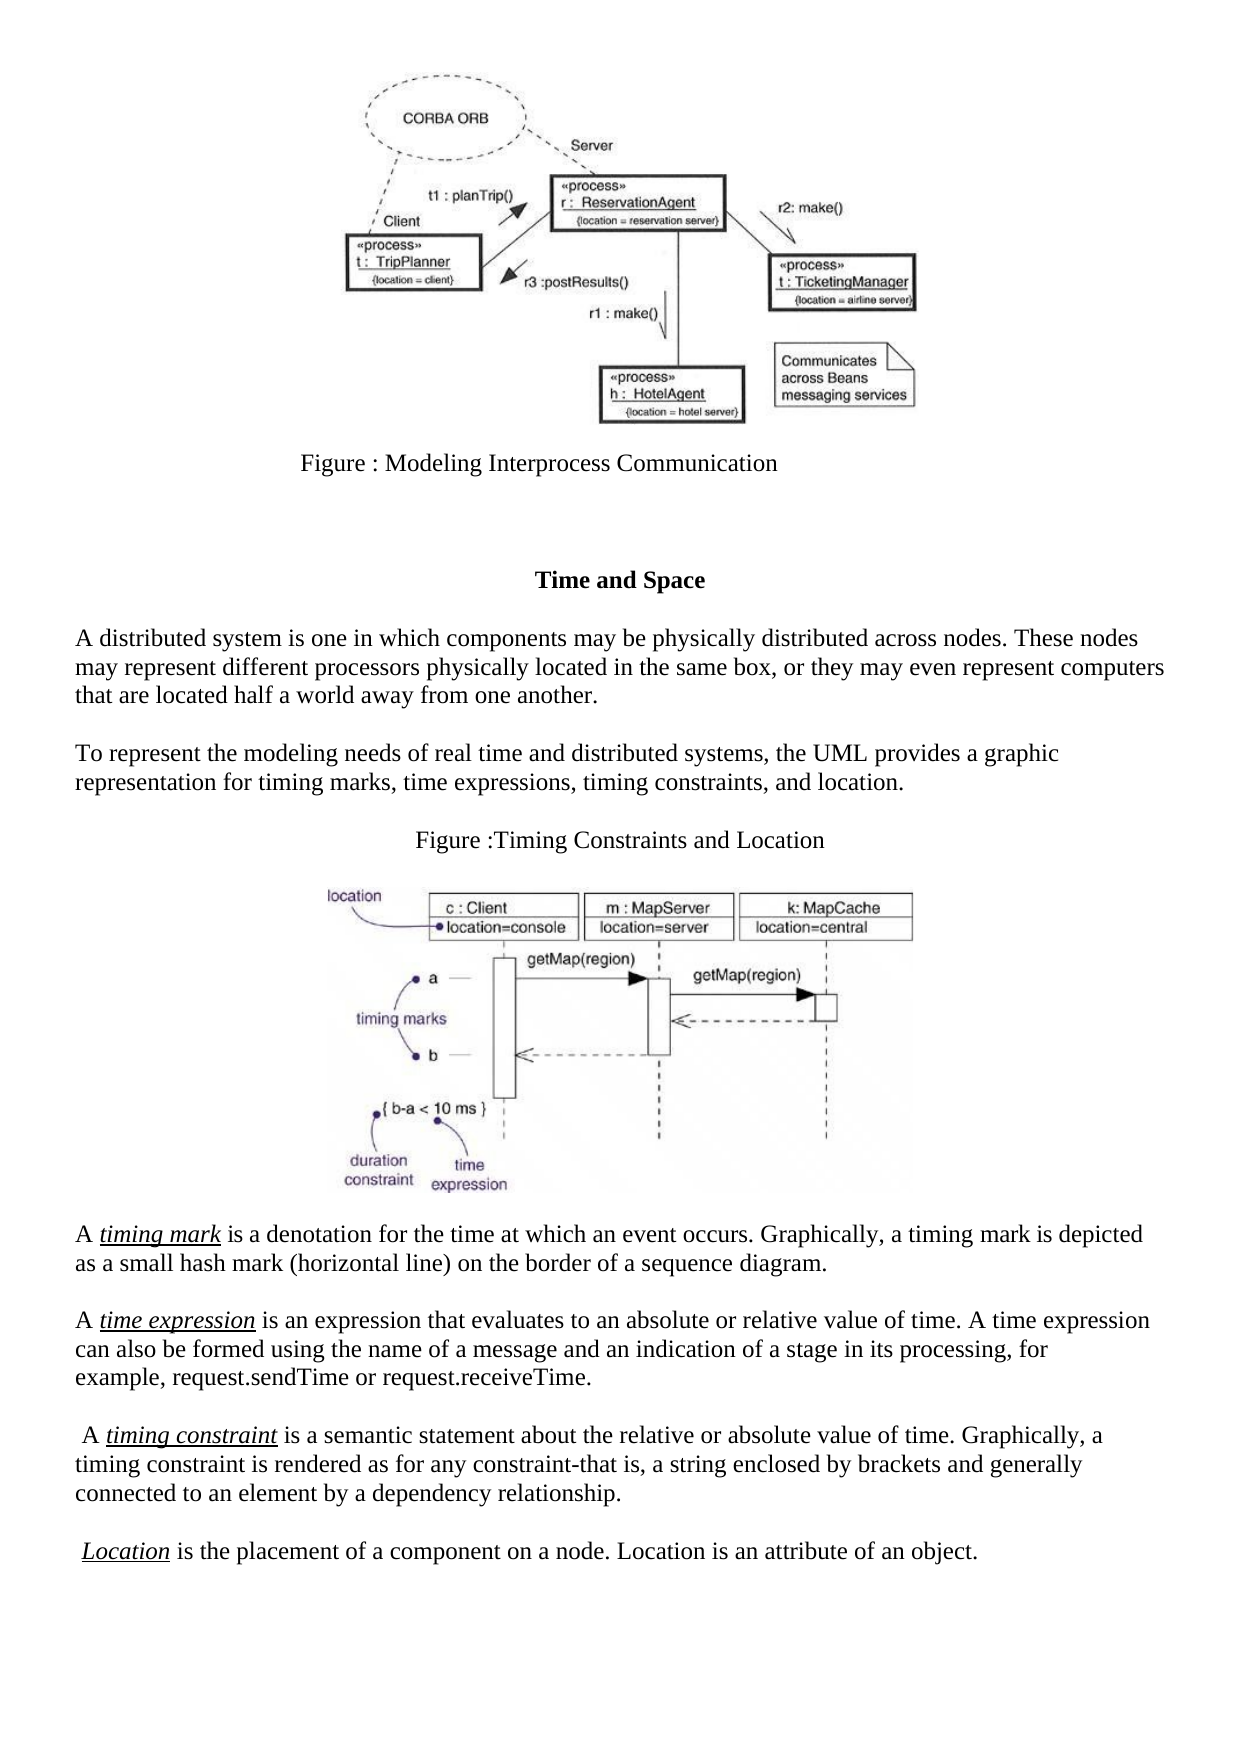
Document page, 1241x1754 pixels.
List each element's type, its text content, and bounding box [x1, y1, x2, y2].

text Figure :Timing Constraints and Location [390, 825, 850, 853]
text A distributed system is one in which components may be physically distributed across nodes. These nodes may represent different processors physically located in the same box, or they may even represent computers that are located half a world away from one another. [75, 623, 1179, 709]
text Location is the placement of a component on a node. Location is an attribute of an object. [81, 1536, 1211, 1564]
text A time expression is an expression that evaluates to an absolute or relative value of time. A time expression can also be formed using the name of a message and an indication of a stage in its processing, for [75, 1305, 1161, 1363]
text A timing constraint is a semantic statement about the relative or absolute value of time. Graphically, a timing constraint is rendered as for any constraint-that is, a string enclosed by brackets and generally connected to an element by a dependency relationship. [75, 1420, 1161, 1507]
text To represent the modeling needs of real time and distributed systems, the UML provides a graphic representation for timing marks, time expressions, timing constraints, and location. [75, 739, 1161, 795]
subtitle Time and Space [390, 566, 850, 594]
text A timing mark is a denotation for the time at which an event occurs. Graphically, a timing mark is depicted as a small hash mark (horizontal line) on the border of a sequence diagram. [75, 1219, 1151, 1277]
picture [340, 72, 919, 425]
text Figure : Modeling Interprocess Communication [300, 448, 1211, 477]
text example, request.sendTime or request.receiveTime. [75, 1363, 1211, 1391]
picture [327, 887, 914, 1193]
